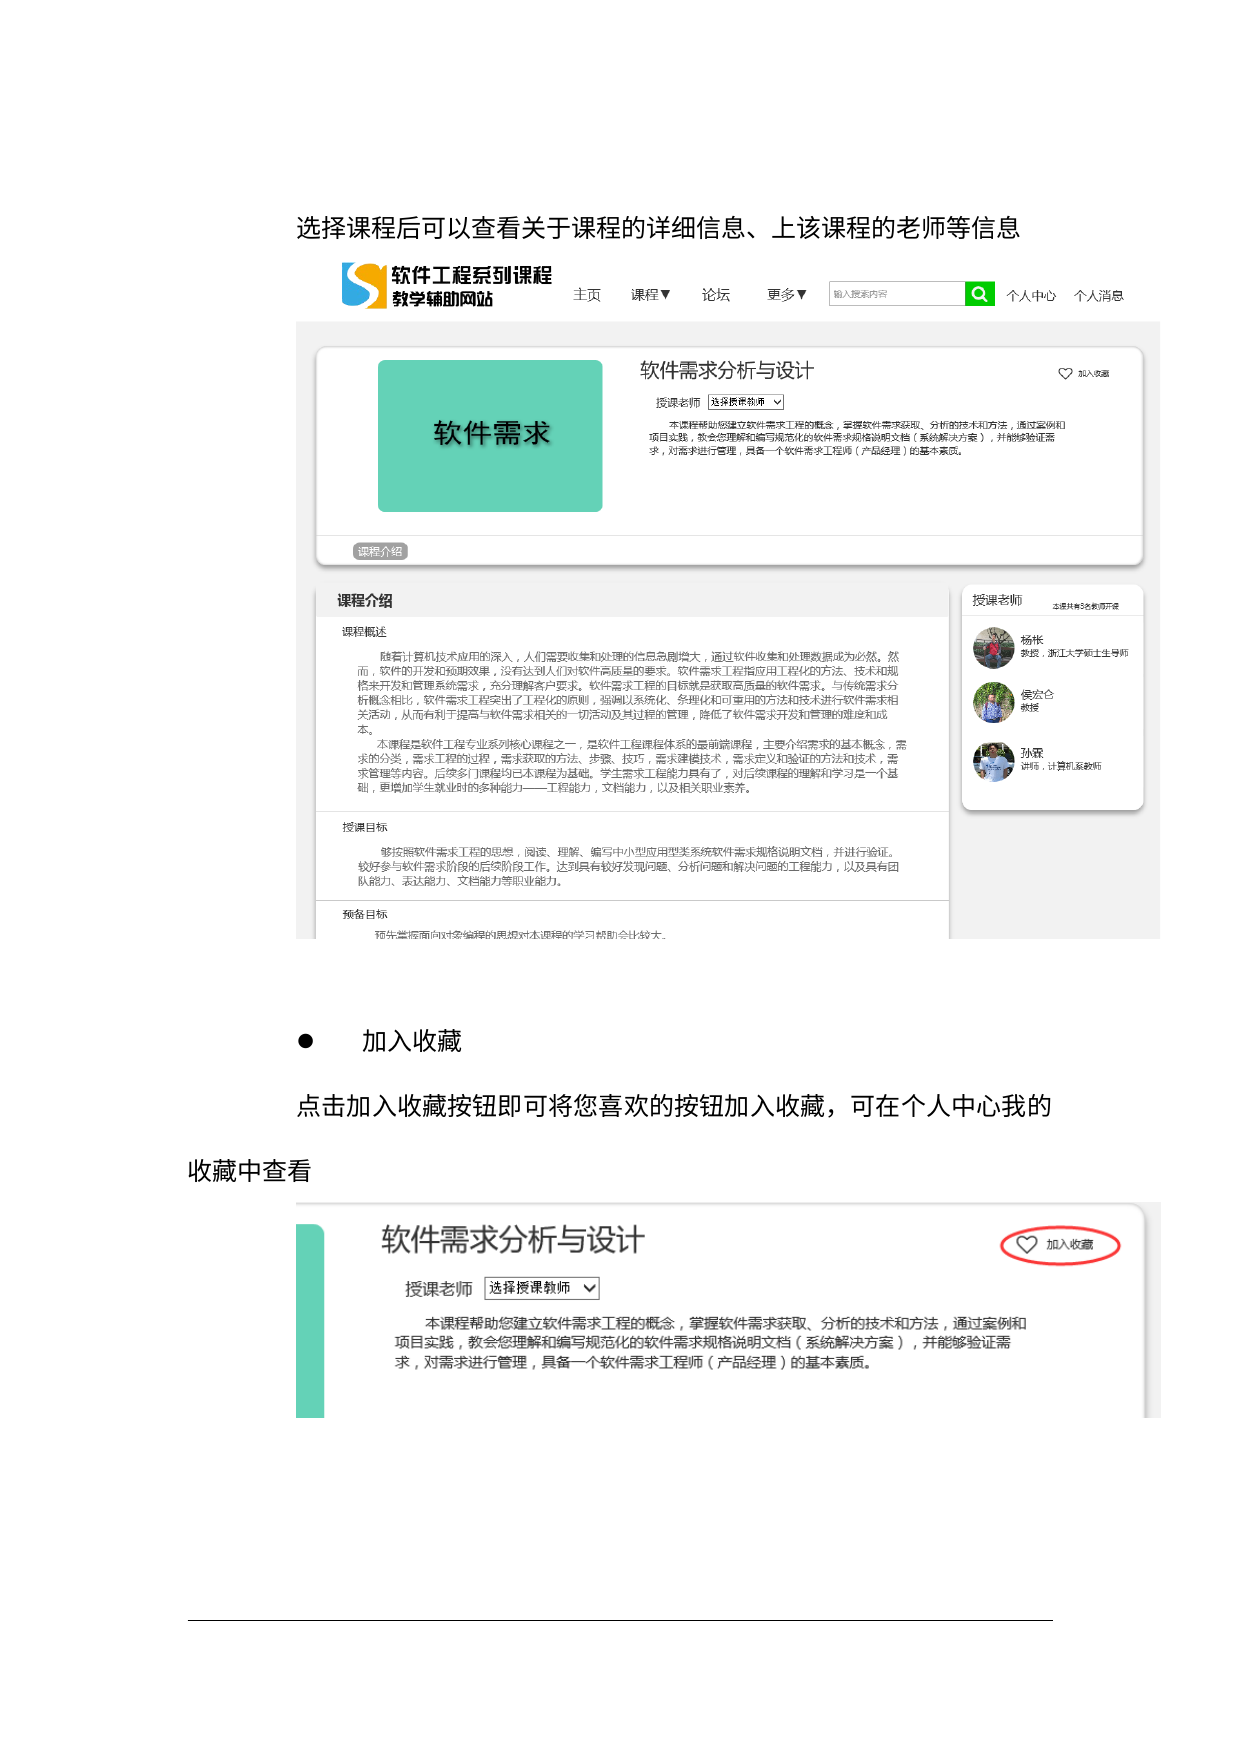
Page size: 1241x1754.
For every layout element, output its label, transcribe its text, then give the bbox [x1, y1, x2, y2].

text 选择课程后可以查看关于课程的详细信息、上该课程的老师等信息 [187, 194, 1053, 259]
subtitle 加入收藏 [187, 1007, 1053, 1072]
picture [296, 1202, 1161, 1418]
text 点击加入收藏按钮即可将您喜欢的按钮加入收藏，可在个人中心我的收藏中查看 [187, 1072, 1053, 1202]
picture [296, 259, 1161, 939]
